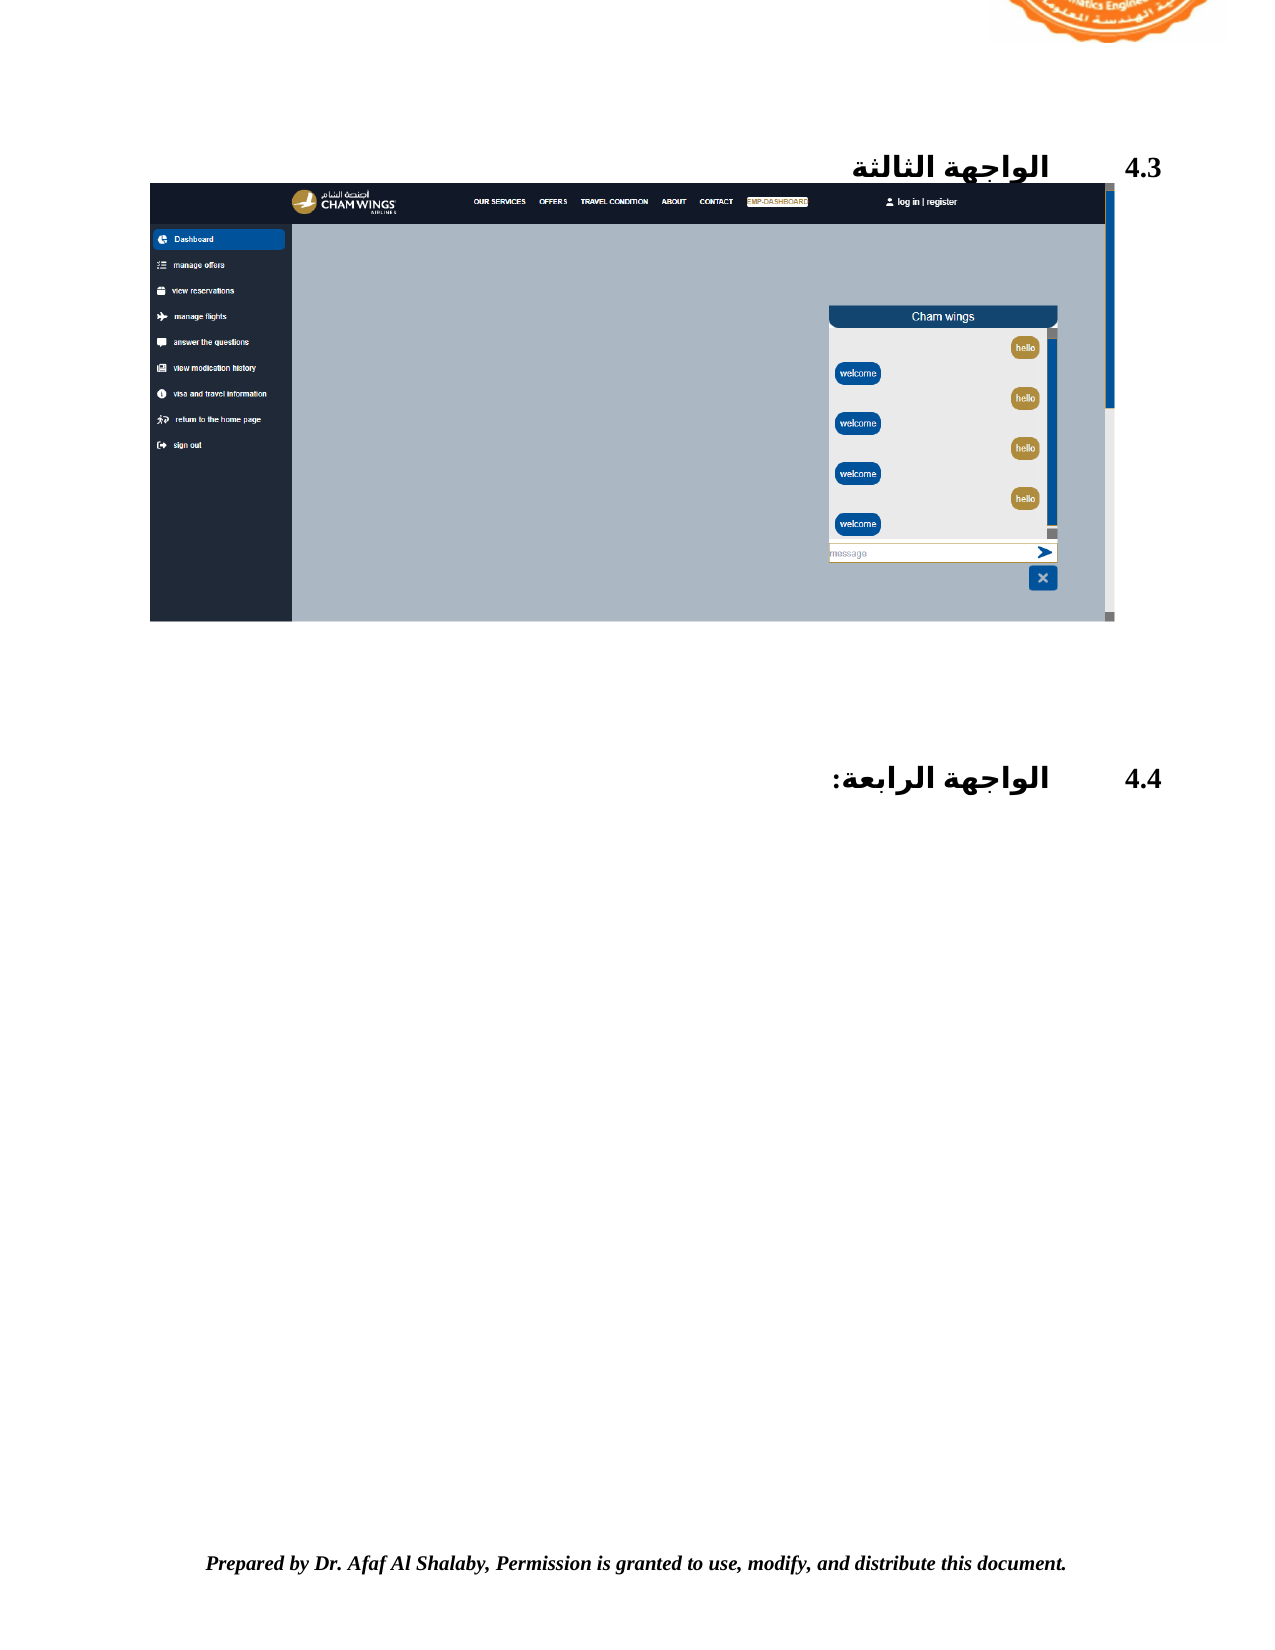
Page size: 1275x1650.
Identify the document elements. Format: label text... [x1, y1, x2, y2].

picture [150, 183, 1125, 732]
picture [988, 0, 1228, 43]
subtitle الواجهة الثالثة [150, 150, 1125, 183]
subtitle الواجهة الرابعة: [150, 761, 1125, 794]
